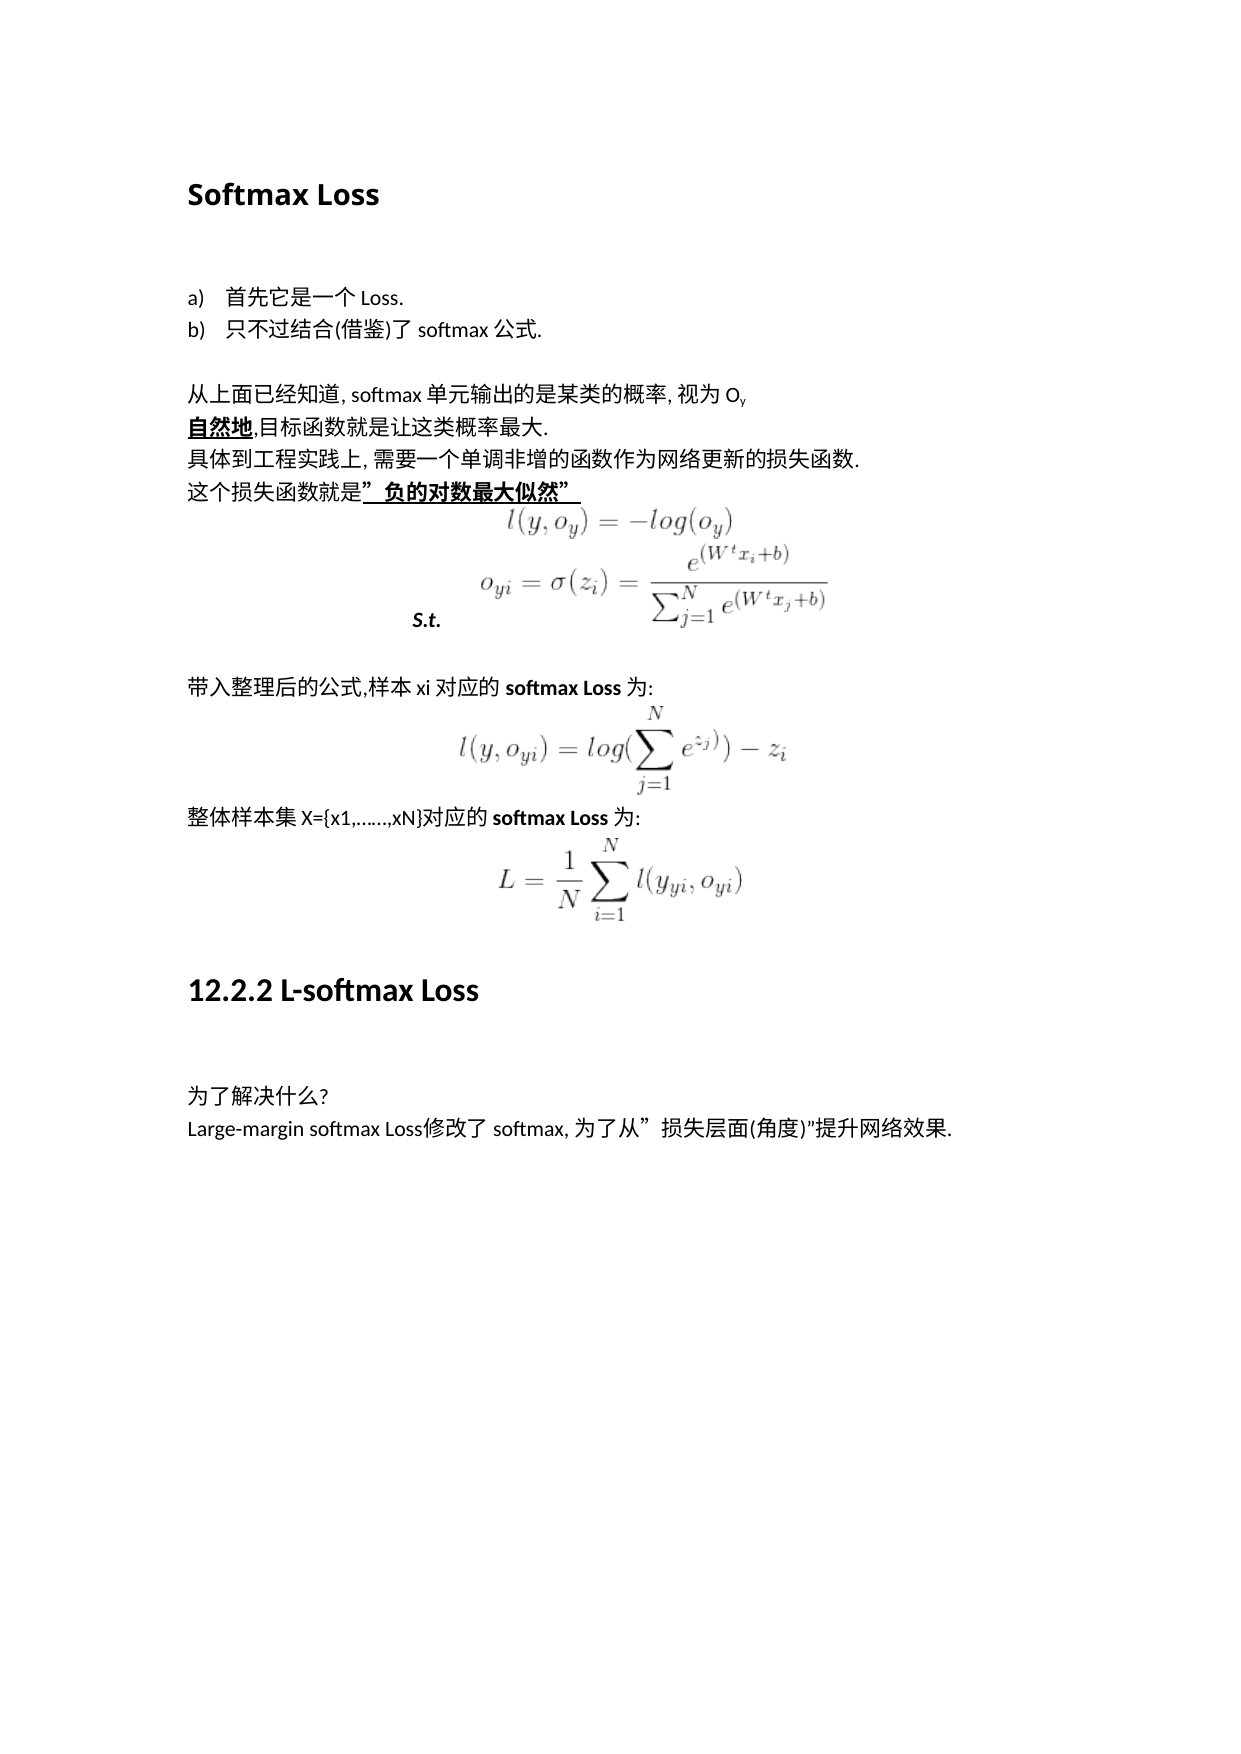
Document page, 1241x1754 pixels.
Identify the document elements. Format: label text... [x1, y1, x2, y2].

list 首先它是一个Loss. [187, 279, 1053, 312]
picture [481, 543, 828, 628]
text 从上面已经知道, softmax单元输出的是某类的概率, 视为Oy [187, 377, 1053, 409]
picture [497, 838, 743, 923]
picture [507, 507, 733, 539]
text 自然地,目标函数就是让这类概率最大. [187, 409, 1053, 442]
subtitle 12.2.2 L-softmax Loss [187, 956, 1053, 1021]
picture [459, 706, 786, 795]
text 具体到工程实践上, 需要一个单调非增的函数作为网络更新的损失函数. [187, 442, 1053, 474]
text 带入整理后的公式,样本xi对应的 softmax Loss为: [187, 669, 1053, 702]
text Large-margin softmax Loss修改了softmax, 为了从”损失层面(角度)”提升网络效果. [187, 1111, 1053, 1143]
text 为了解决什么? [187, 1078, 1053, 1111]
subtitle Softmax Loss [187, 162, 1053, 227]
text 这个损失函数就是”负的对数最大似然” [187, 474, 1053, 507]
text 整体样本集X={x1,……,xN}对应的softmax Loss为: [187, 799, 1053, 832]
list 只不过结合(借鉴)了softmax公式. [187, 312, 1053, 344]
